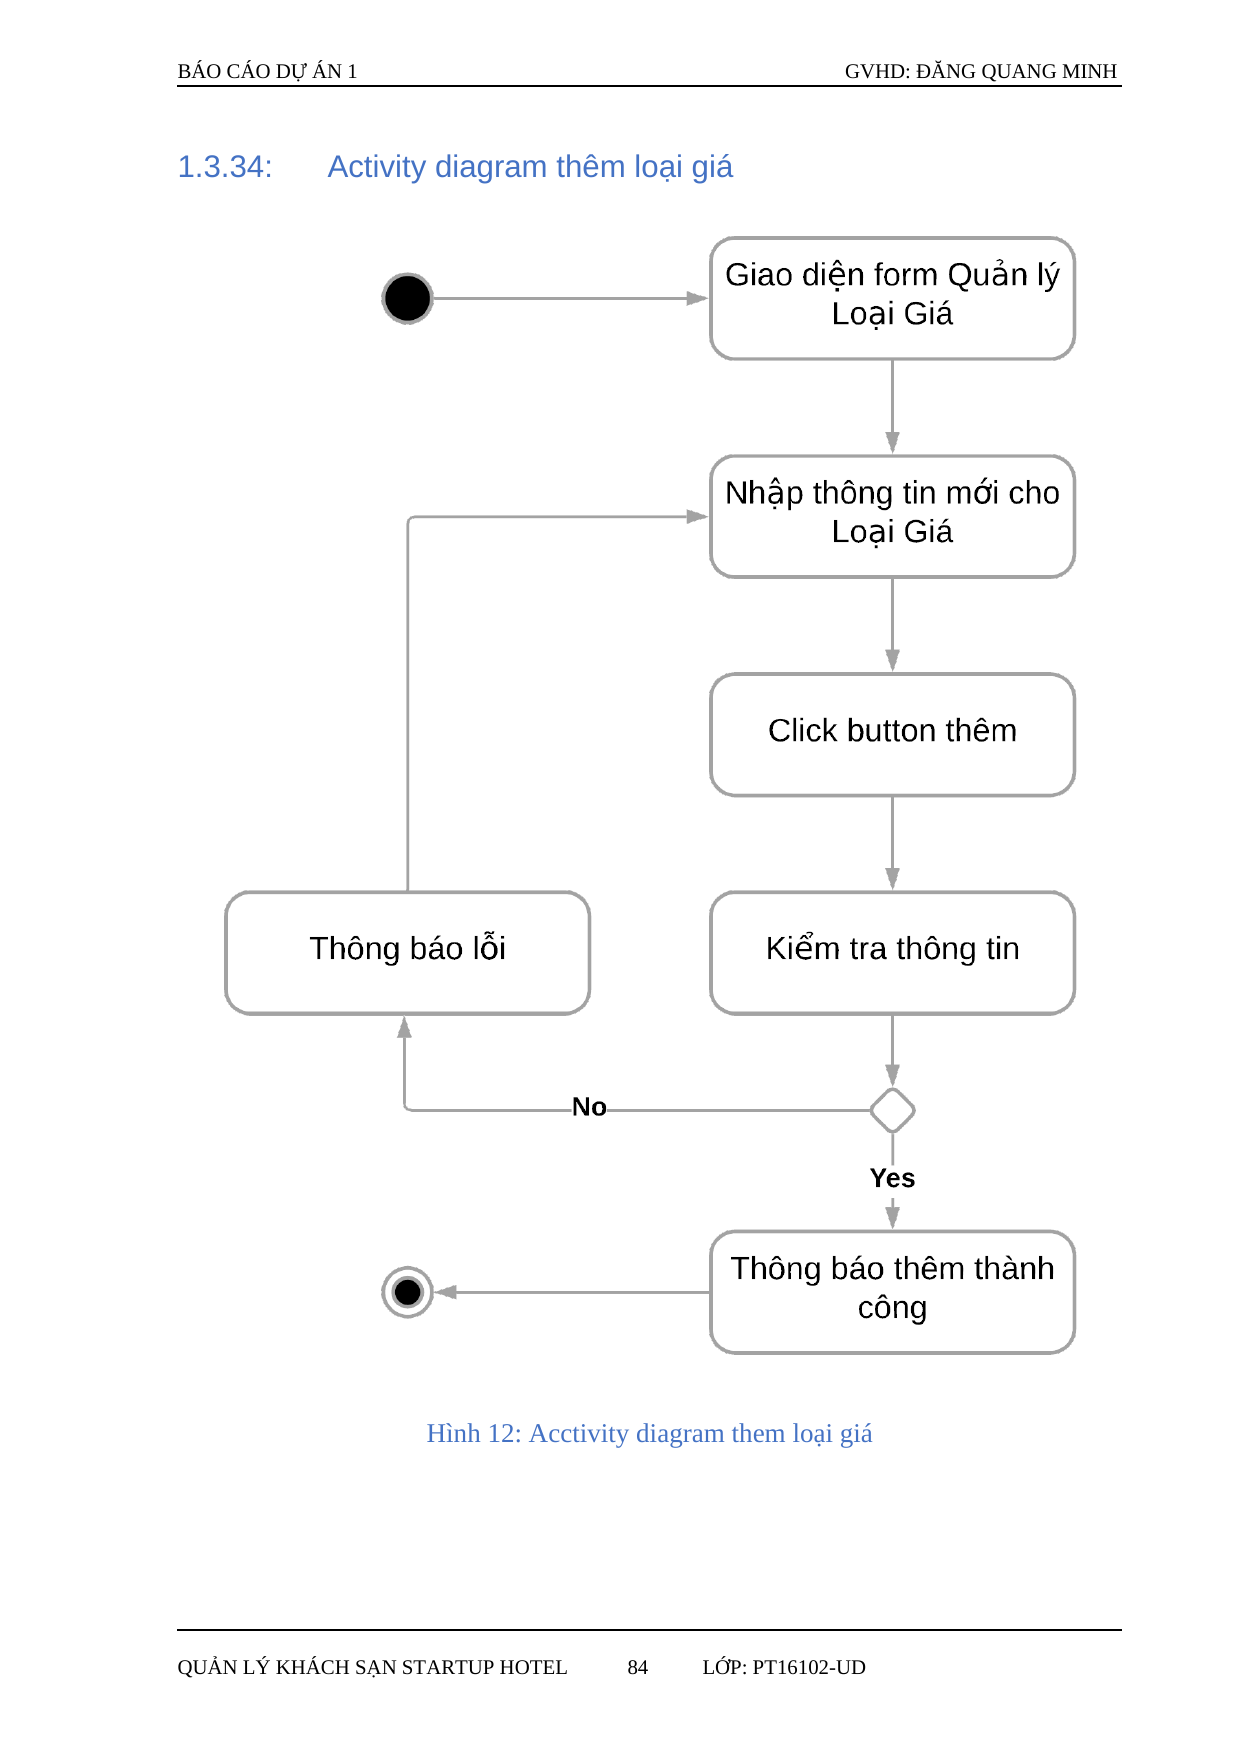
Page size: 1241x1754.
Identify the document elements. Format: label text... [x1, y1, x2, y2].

text Hình : Acctivity diagram them loại giá [177, 1418, 1122, 1449]
subtitle Activity diagram thêm loại giá [177, 148, 1122, 184]
picture [177, 190, 1123, 1401]
